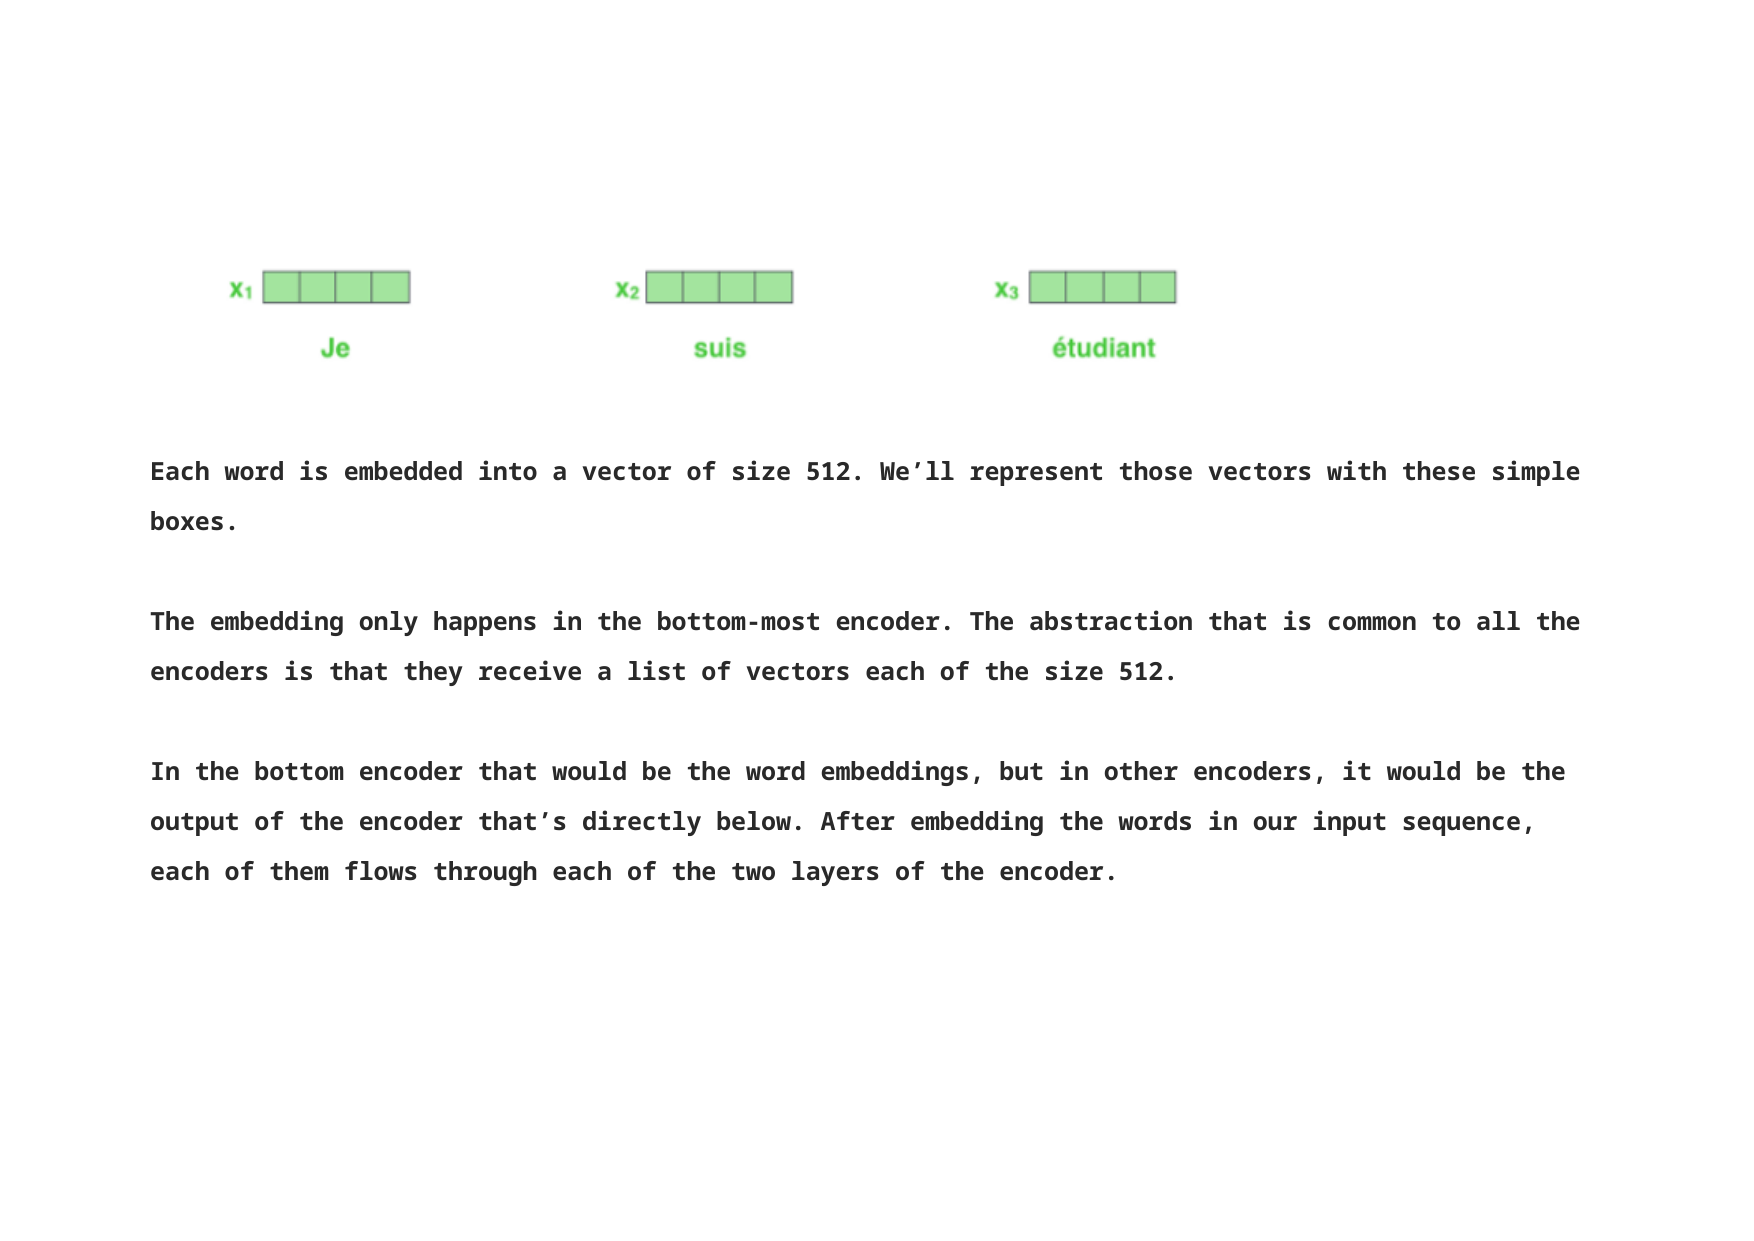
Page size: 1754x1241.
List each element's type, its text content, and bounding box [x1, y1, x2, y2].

text In the bottom encoder that would be the word embeddings, but in other encoders, it would be the output of the encoder that’s directly below. After embedding the words in our input sequence, each of them flows through each of the two layers of the encoder. [150, 738, 1604, 888]
text The embedding only happens in the bottom-most encoder. The abstraction that is common to all the encoders is that they receive a list of vectors each of the size 512. [150, 588, 1604, 688]
text Each word is embedded into a vector of size 512. We’ll represent those vectors with these simple boxes. [150, 438, 1604, 538]
picture [150, 210, 1239, 384]
